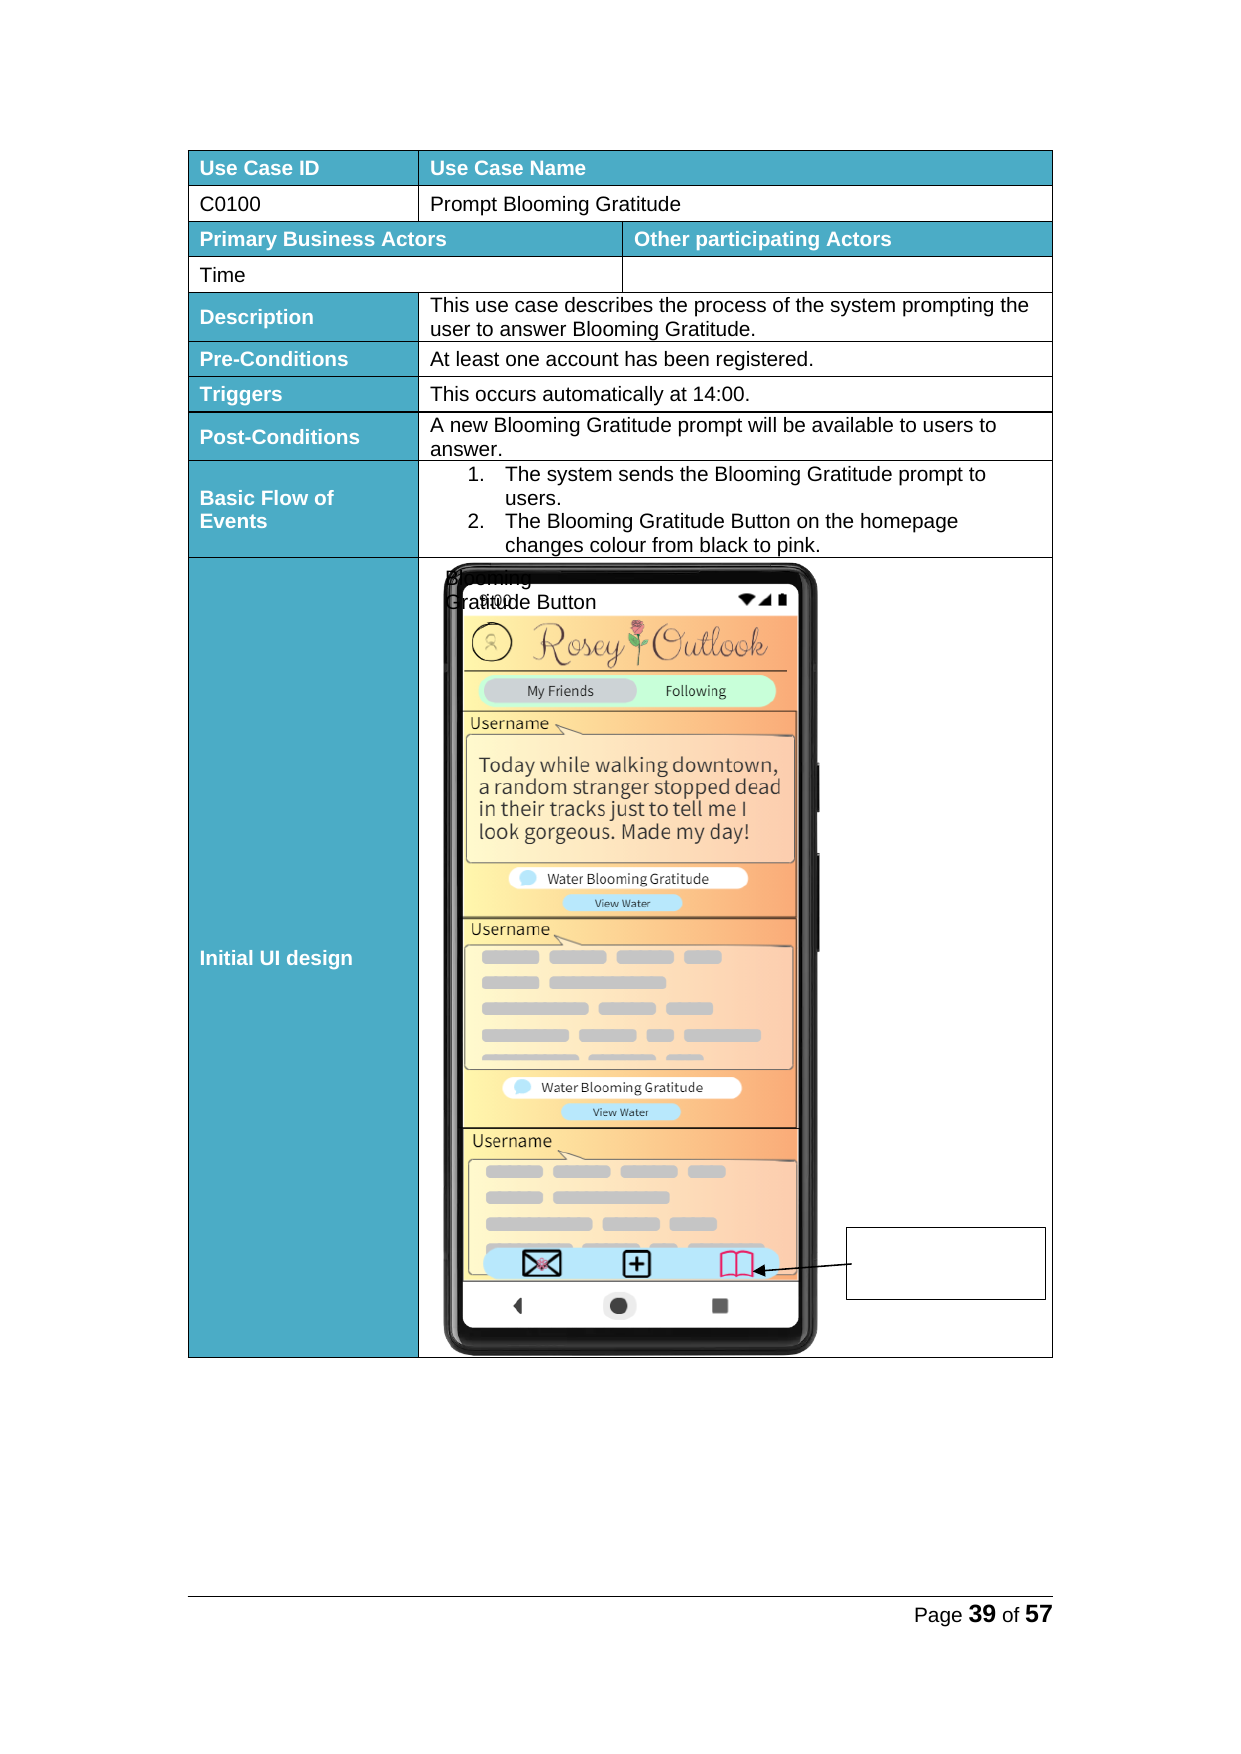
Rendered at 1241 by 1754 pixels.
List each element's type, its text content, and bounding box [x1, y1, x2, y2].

table_cell Primary Business Actors [189, 222, 622, 256]
table_cell Description [189, 293, 418, 341]
table_cell This use case describes the process of the system prompting the user to answer Blooming Gratitude. [419, 293, 1052, 341]
table_cell Post-Conditions [189, 413, 418, 460]
table_cell Other participating Actors [623, 222, 1052, 256]
table_cell Prompt Blooming Gratitude [419, 186, 1052, 221]
table_cell [822, 558, 1052, 1357]
table_cell [419, 558, 430, 1357]
picture [430, 558, 822, 1357]
table_cell The system sends the Blooming Gratitude prompt to users. The Blooming Gratitude Button on the homepage changes colour from black to pink. [419, 461, 1052, 557]
table_cell Triggers [189, 377, 418, 411]
table_cell Time [189, 257, 622, 292]
table_header Use Case ID [189, 151, 418, 185]
table_cell At least one account has been registered. [419, 342, 1052, 376]
table_cell A new Blooming Gratitude prompt will be available to users to answer. [419, 413, 1052, 460]
table_cell Pre-Conditions [189, 342, 418, 376]
table_cell [623, 257, 1052, 292]
table_cell Basic Flow of Events [189, 461, 418, 557]
table_cell This occurs automatically at 14:00. [419, 377, 1052, 411]
table_cell C0100 [189, 186, 418, 221]
table_cell Initial UI design [189, 558, 418, 1357]
table_header Use Case Name [419, 151, 1052, 185]
